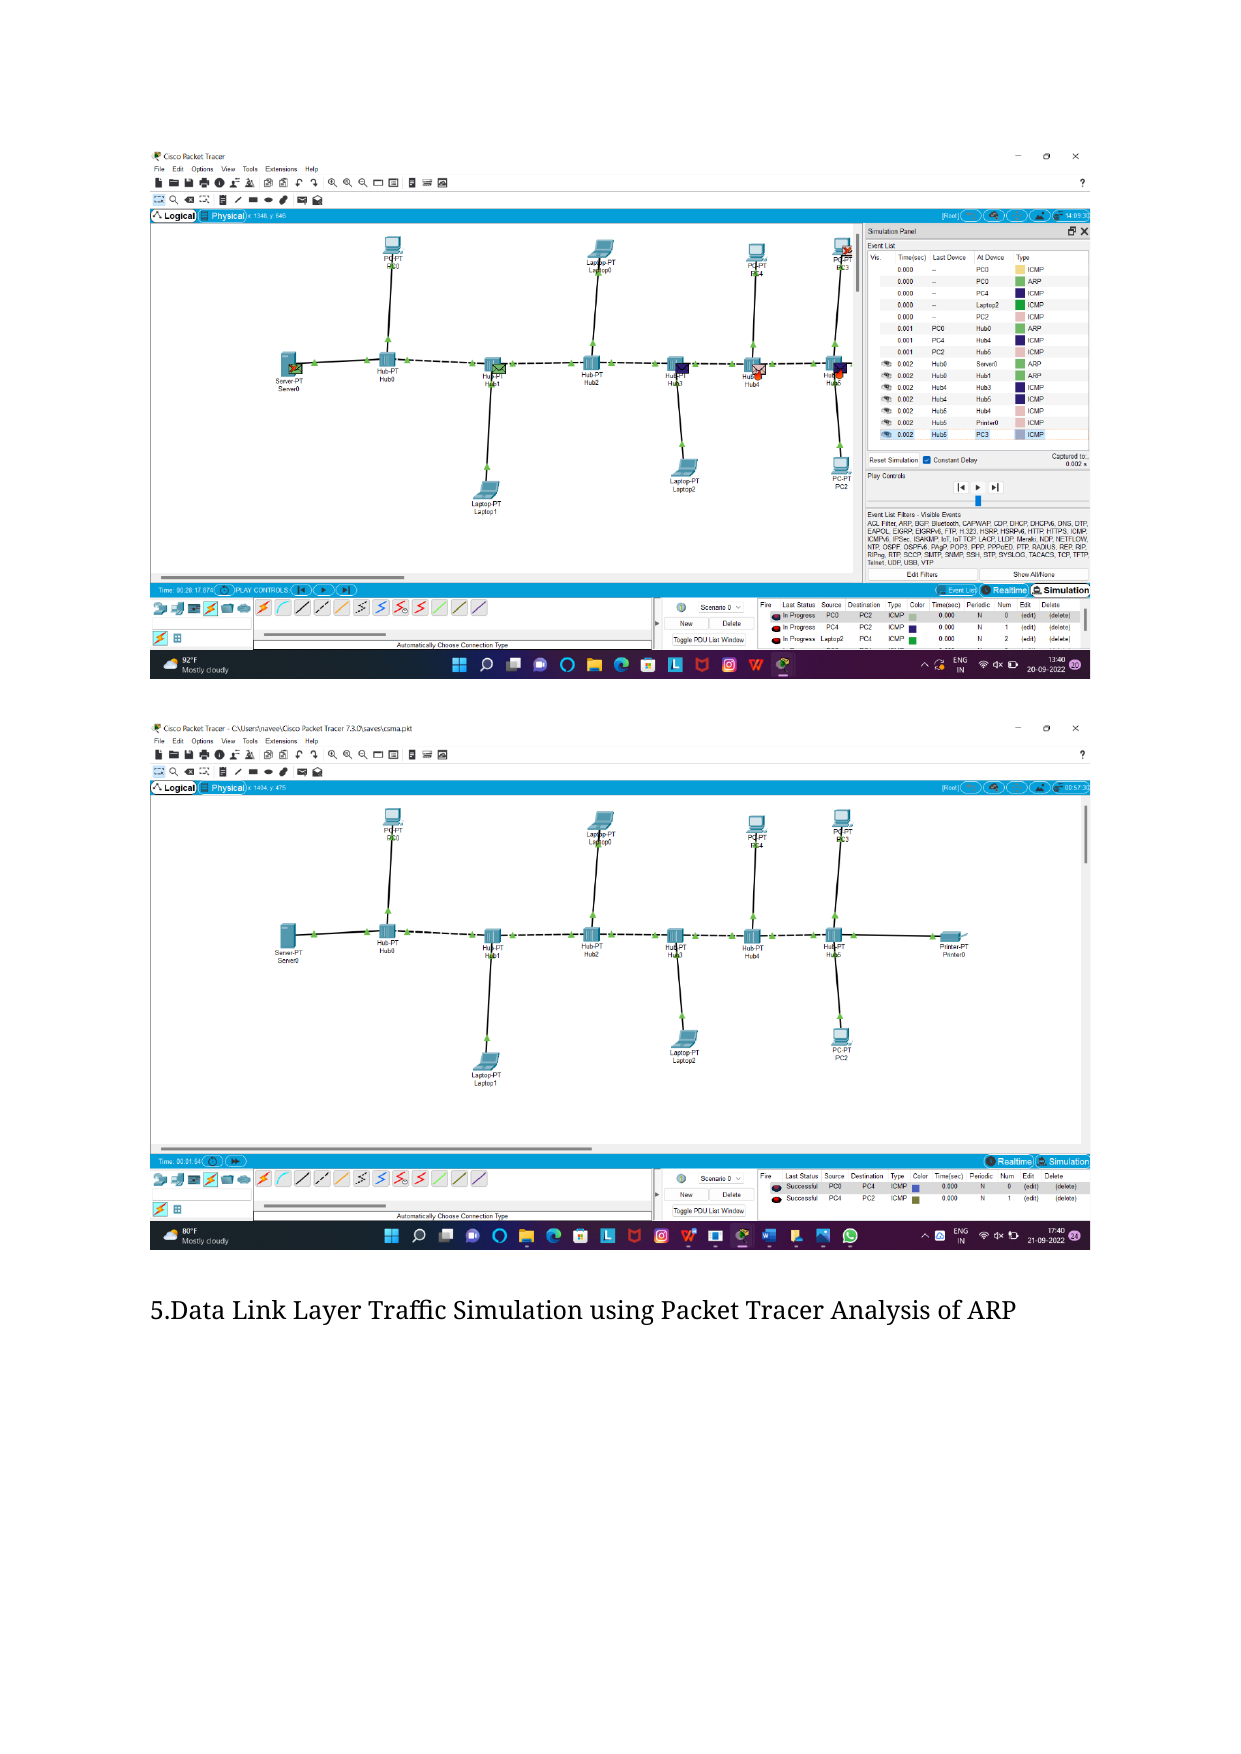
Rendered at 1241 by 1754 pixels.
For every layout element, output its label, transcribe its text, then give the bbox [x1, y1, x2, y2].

picture [1008, 1159, 1021, 1164]
picture [990, 784, 997, 790]
picture [990, 212, 997, 219]
text 5.Data Link Layer Traffic Simulation using Packet Tracer Analysis of ARP [150, 1292, 1090, 1326]
picture [150, 1168, 1091, 1250]
picture [987, 1157, 995, 1165]
picture [936, 585, 945, 594]
picture [1006, 588, 1016, 593]
picture [150, 150, 1091, 679]
picture [982, 586, 990, 594]
picture [1039, 1158, 1045, 1165]
picture [150, 721, 1091, 1154]
